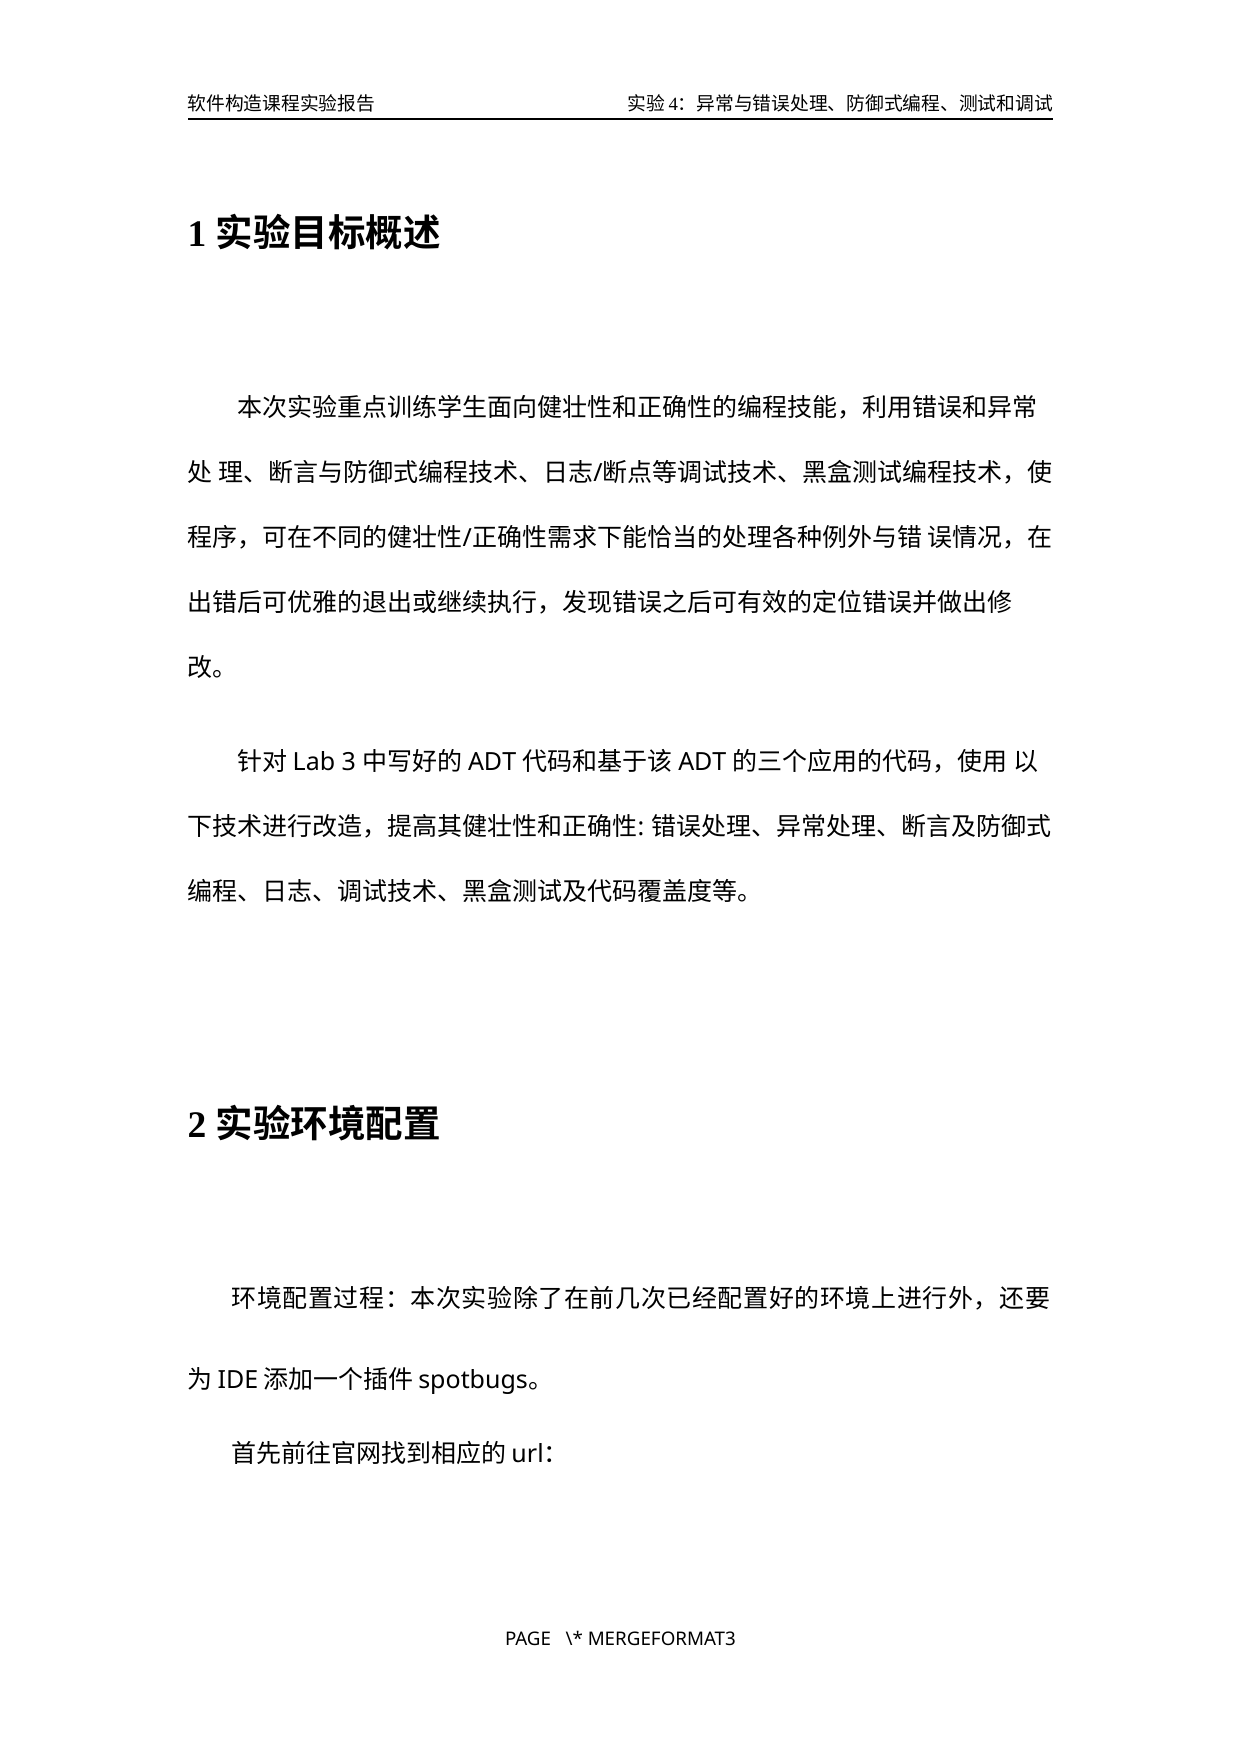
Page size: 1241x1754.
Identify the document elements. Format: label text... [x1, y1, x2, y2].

text 首先前往官网找到相应的url： [187, 1419, 1053, 1484]
text 环境配置过程：本次实验除了在前几次已经配置好的环境上进行外，还要为IDE添加一个插件spotbugs。 [187, 1264, 1053, 1410]
text 针对Lab 3 中写好的 ADT 代码和基于该 ADT 的三个应用的代码，使用 以下技术进行改造，提高其健壮性和正确性: 错误处理、异常处理、断言及防御式编程、日志、调试技术、黑盒测试及代码覆盖度等。 [187, 727, 1053, 922]
text 本次实验重点训练学生面向健壮性和正确性的编程技能，利用错误和异常处 理、断言与防御式编程技术、日志/断点等调试技术、黑盒测试编程技术，使程序，可在不同的健壮性/正确性需求下能恰当的处理各种例外与错 误情况，在出错后可优雅的退出或继续执行，发现错误之后可有效的定位错误并做出修改。 [187, 373, 1053, 698]
subtitle 实验环境配置 [187, 1088, 1053, 1153]
subtitle 实验目标概述 [187, 197, 1053, 262]
